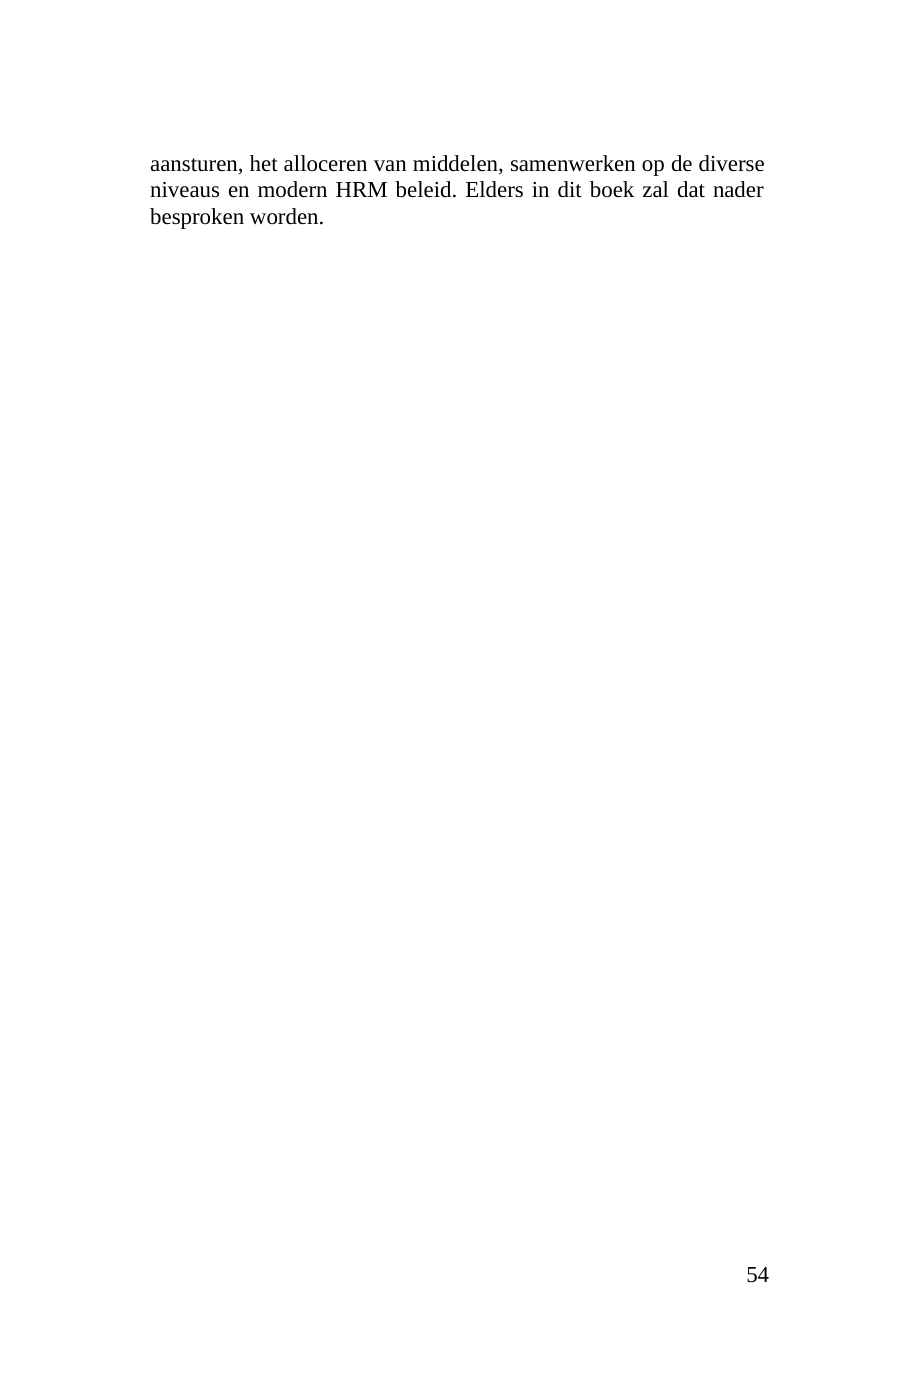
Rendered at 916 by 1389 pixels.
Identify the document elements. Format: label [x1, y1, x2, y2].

text [150, 150, 766, 229]
